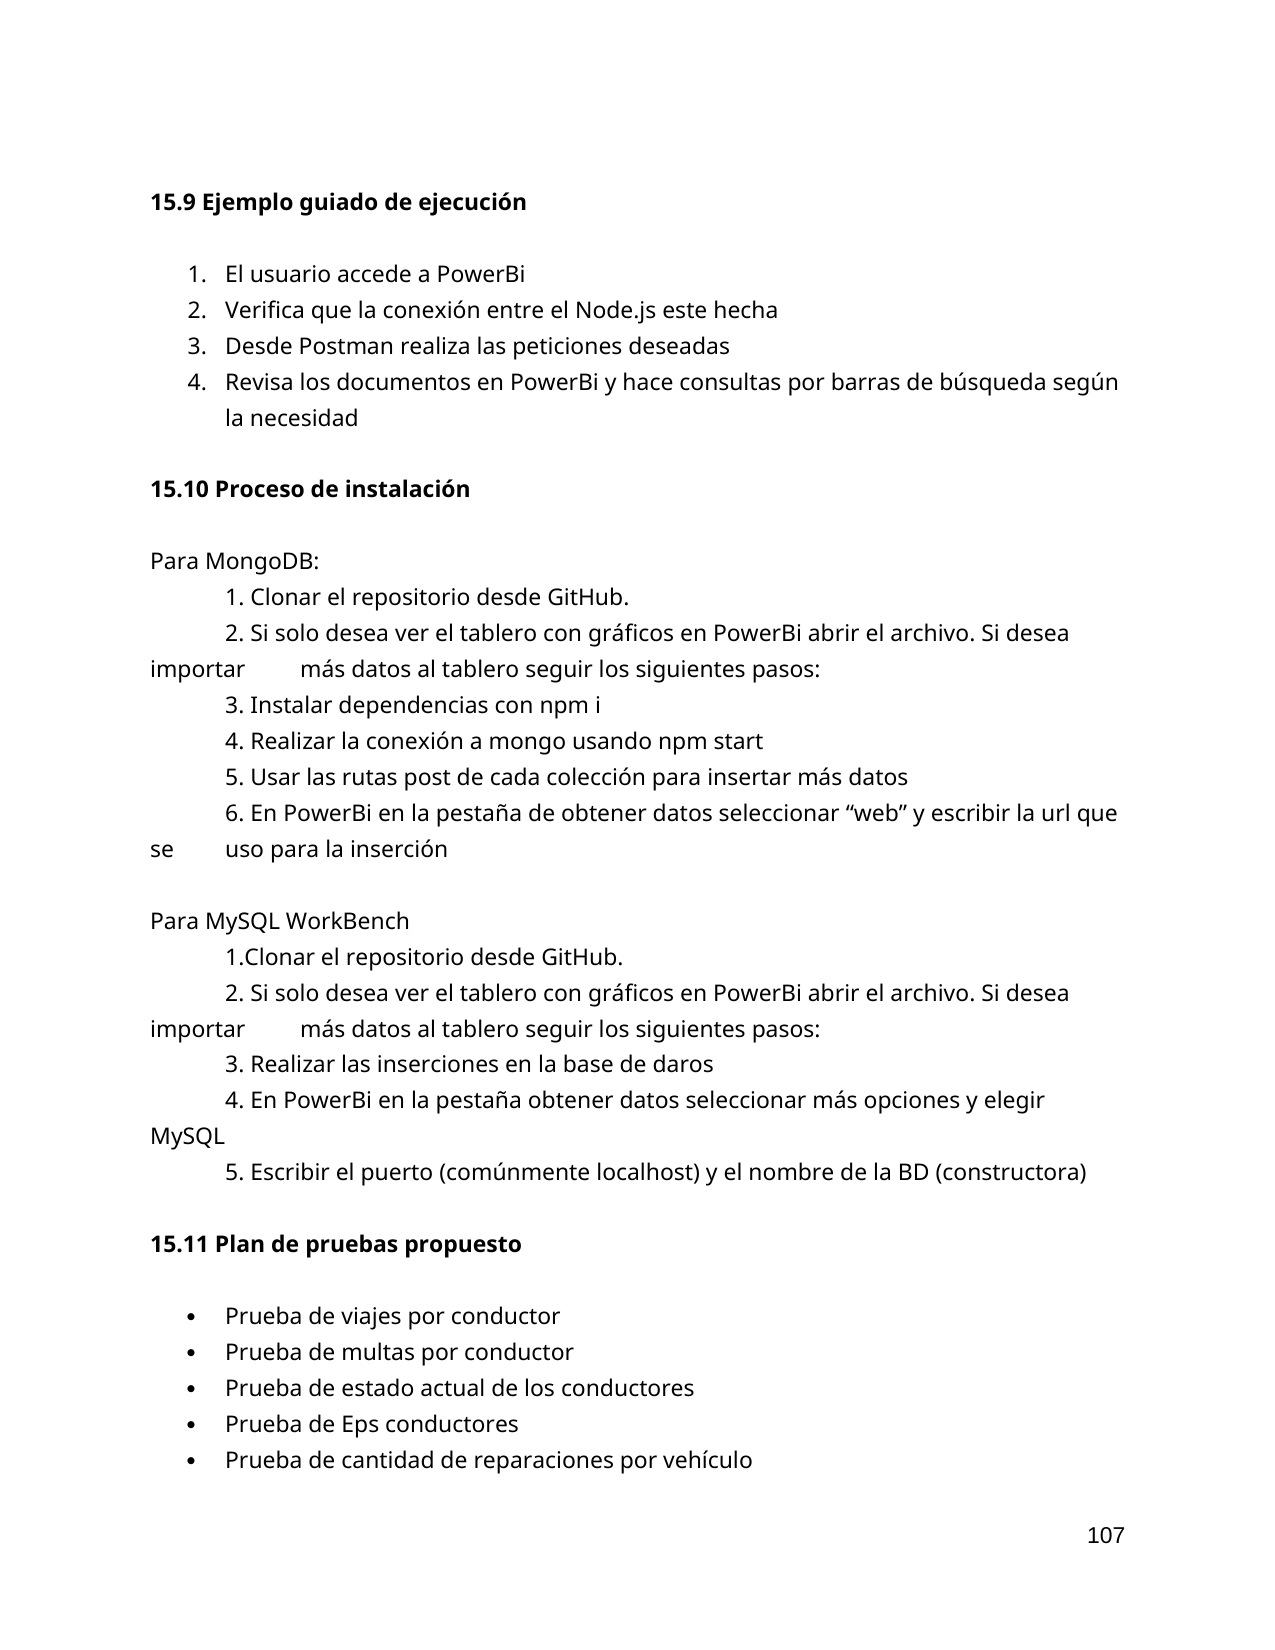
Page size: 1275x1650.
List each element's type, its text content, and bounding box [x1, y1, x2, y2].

list Desde Postman realiza las peticiones deseadas [187, 330, 1125, 361]
text 4. En PowerBi en la pestaña obtener datos seleccionar más opciones y elegir MySQL [150, 1084, 1125, 1152]
text 3. Realizar las inserciones en la base de daros [150, 1048, 1125, 1080]
list Prueba de estado actual de los conductores [187, 1372, 1125, 1403]
list Prueba de Eps conductores [187, 1408, 1125, 1439]
list Revisa los documentos en PowerBi y hace consultas por barras de búsqueda según la necesidad [187, 366, 1125, 433]
list Verifica que la conexión entre el Node.js este hecha [187, 294, 1125, 325]
list El usuario accede a PowerBi [187, 258, 1125, 289]
text 15.10 Proceso de instalación [150, 473, 1125, 505]
text 1. Clonar el repositorio desde GitHub. [150, 581, 1125, 612]
text 5. Escribir el puerto (comúnmente localhost) y el nombre de la BD (constructora) [150, 1156, 1125, 1187]
text Para MongoDB: [150, 545, 1125, 577]
text 5. Usar las rutas post de cada colección para insertar más datos [150, 761, 1125, 792]
text 3. Instalar dependencias con npm i [150, 689, 1125, 720]
text 4. Realizar la conexión a mongo usando npm start [150, 725, 1125, 756]
text 15.9 Ejemplo guiado de ejecución [150, 186, 1125, 217]
text 2. ⁠Si solo desea ver el tablero con gráficos en PowerBi abrir el archivo. Si desea importar más datos al tablero seguir los siguientes pasos: [150, 617, 1125, 684]
text 1.Clonar el repositorio desde GitHub. [150, 941, 1125, 972]
text Para MySQL WorkBench [150, 905, 1125, 936]
text 15.11 Plan de pruebas propuesto [150, 1228, 1125, 1259]
list Prueba de multas por conductor [187, 1336, 1125, 1367]
list Prueba de viajes por conductor [187, 1300, 1125, 1331]
text 6. ⁠En PowerBi en la pestaña de obtener datos seleccionar “web” y escribir la url que se uso para la inserción [150, 797, 1125, 864]
list Prueba de cantidad de reparaciones por vehículo [187, 1444, 1125, 1475]
text 2. ⁠Si solo desea ver el tablero con gráficos en PowerBi abrir el archivo. Si desea importar más datos al tablero seguir los siguientes pasos: [150, 977, 1125, 1044]
